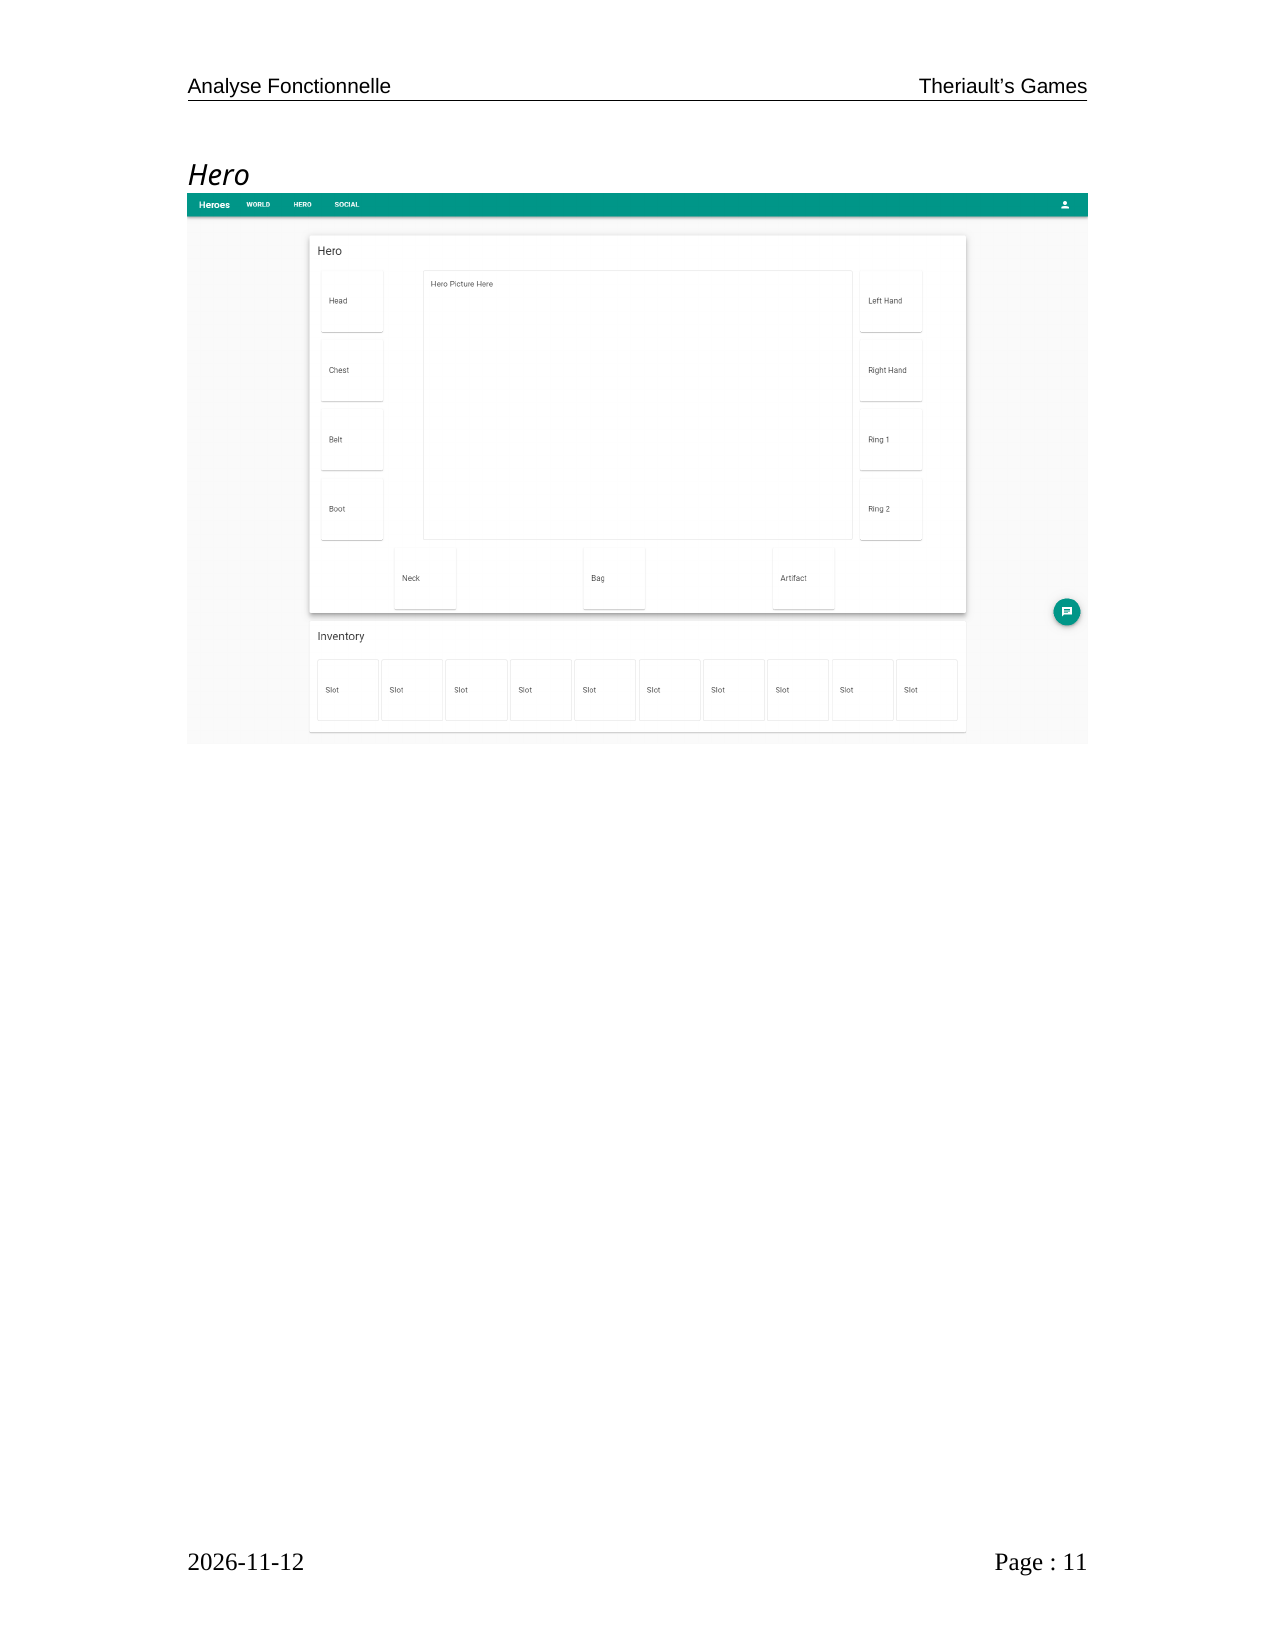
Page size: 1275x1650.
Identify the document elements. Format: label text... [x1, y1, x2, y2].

subtitle Hero [187, 154, 1087, 193]
picture [187, 193, 1088, 744]
